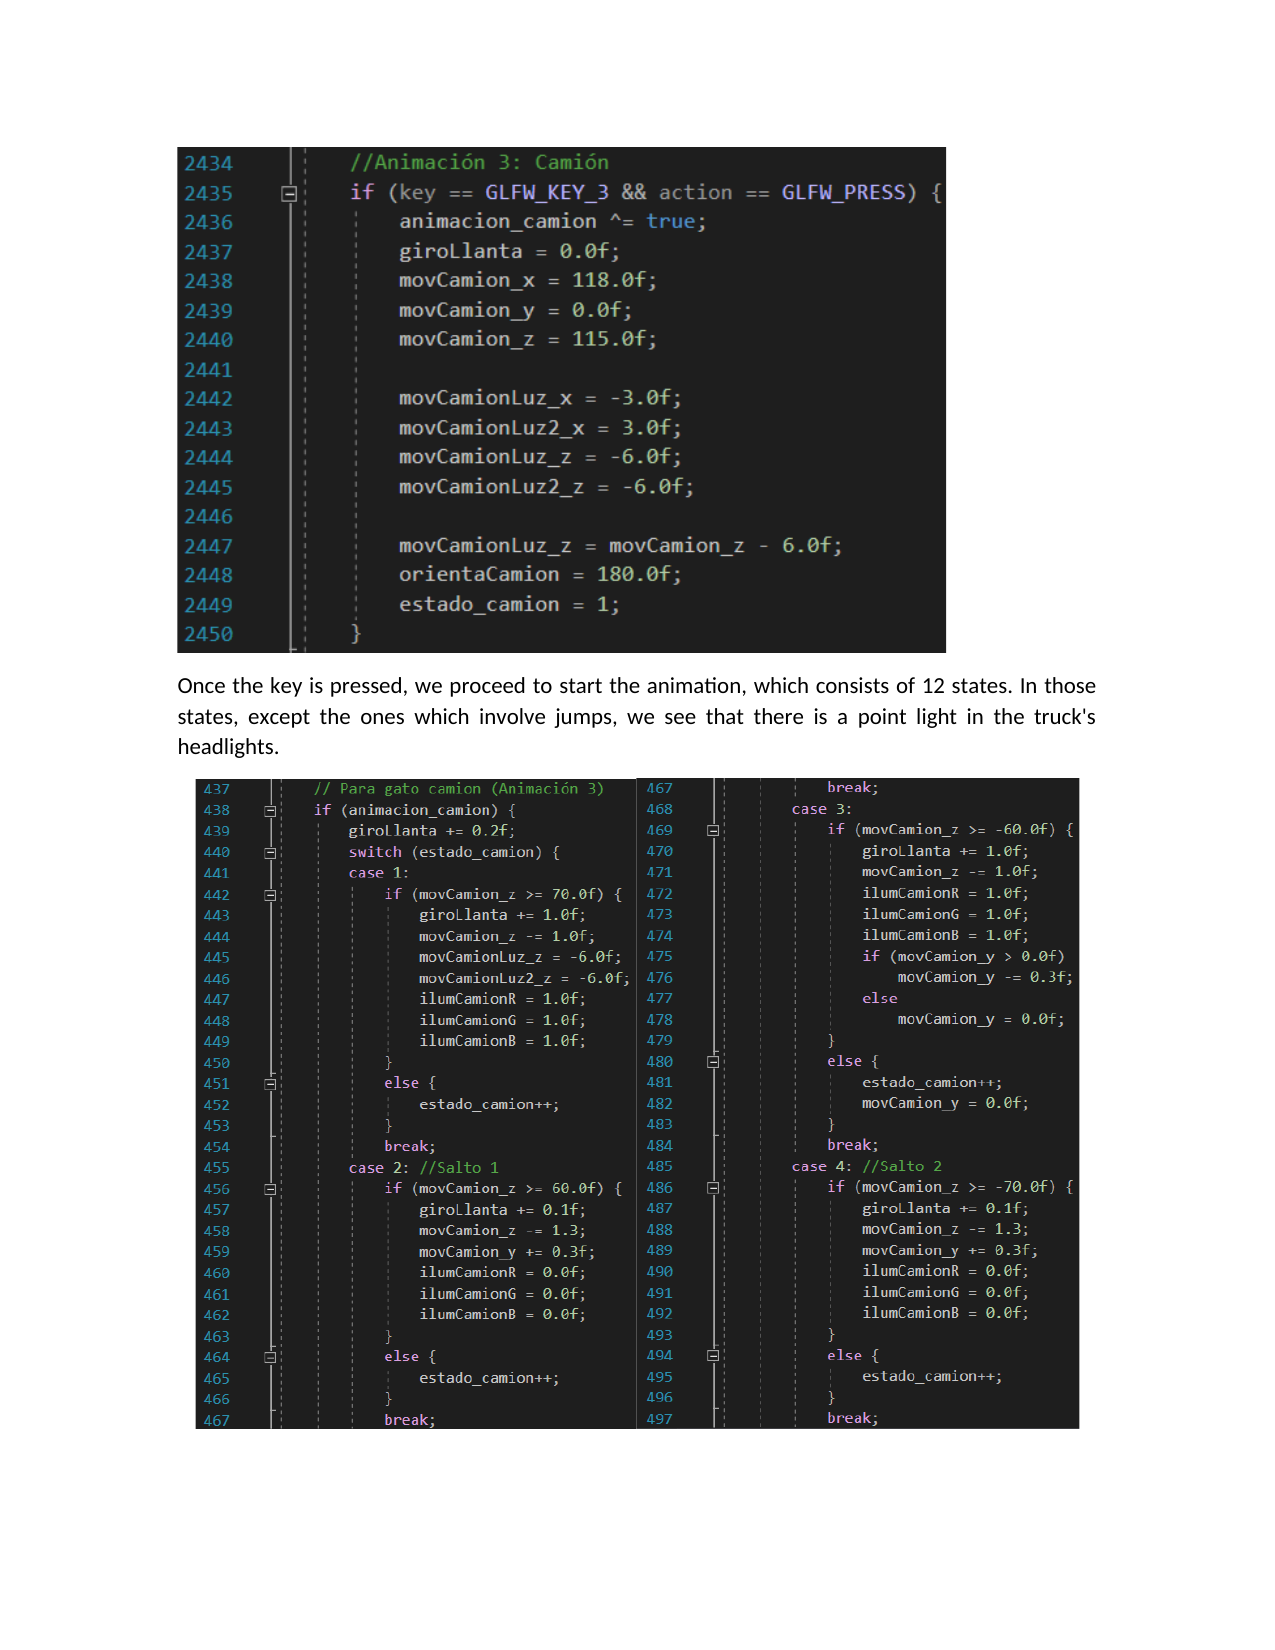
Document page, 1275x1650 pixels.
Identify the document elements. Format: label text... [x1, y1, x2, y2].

text Once the key is pressed, we proceed to start the animation, which consists of 12 states. In those states, except the ones which involve jumps, we see that there is a point light in the truck's headlights. [177, 672, 1098, 760]
picture [195, 778, 1080, 1429]
picture [177, 147, 947, 653]
